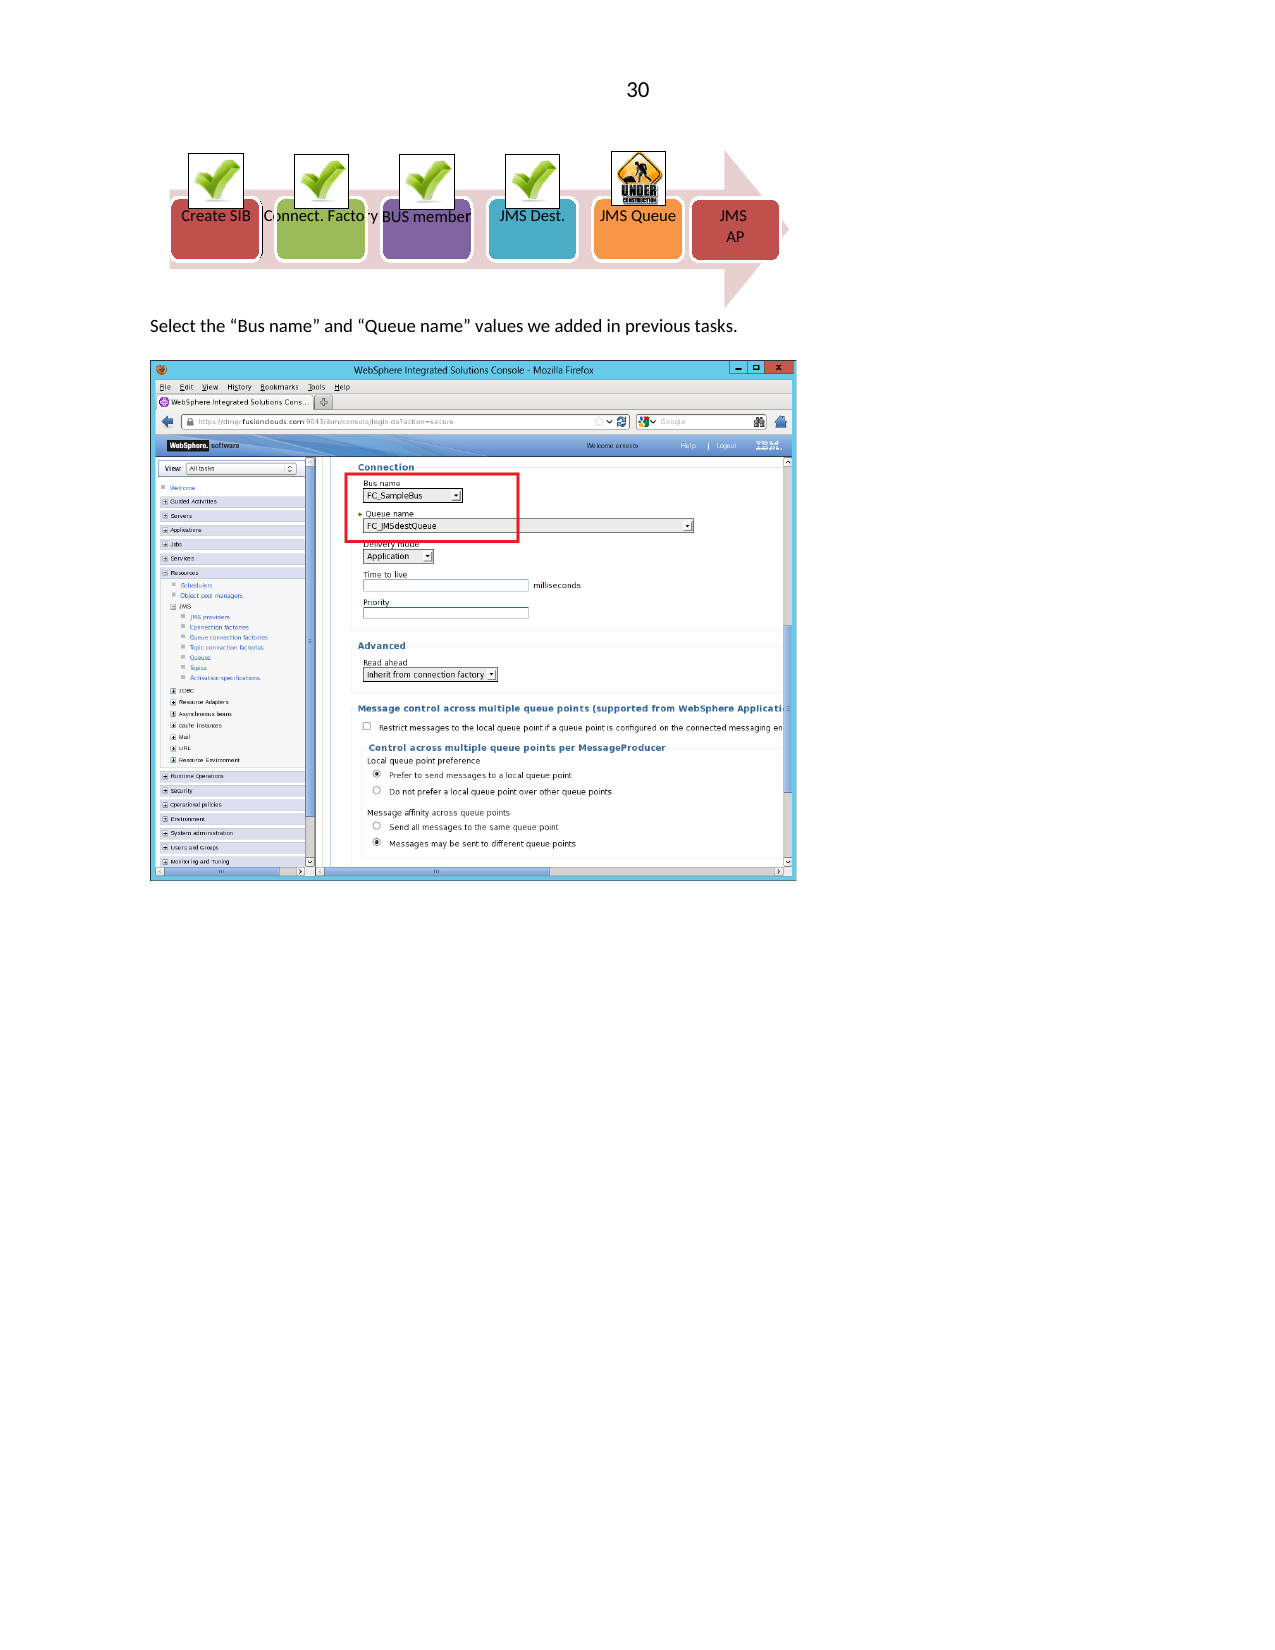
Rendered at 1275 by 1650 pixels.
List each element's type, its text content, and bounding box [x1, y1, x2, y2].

picture [150, 360, 797, 881]
picture [295, 155, 348, 208]
text Select the “Bus name” and “Queue name” values we added in previous tasks. [150, 314, 1125, 337]
picture [612, 152, 665, 205]
picture [400, 155, 454, 209]
picture [506, 155, 559, 208]
picture [189, 154, 243, 208]
